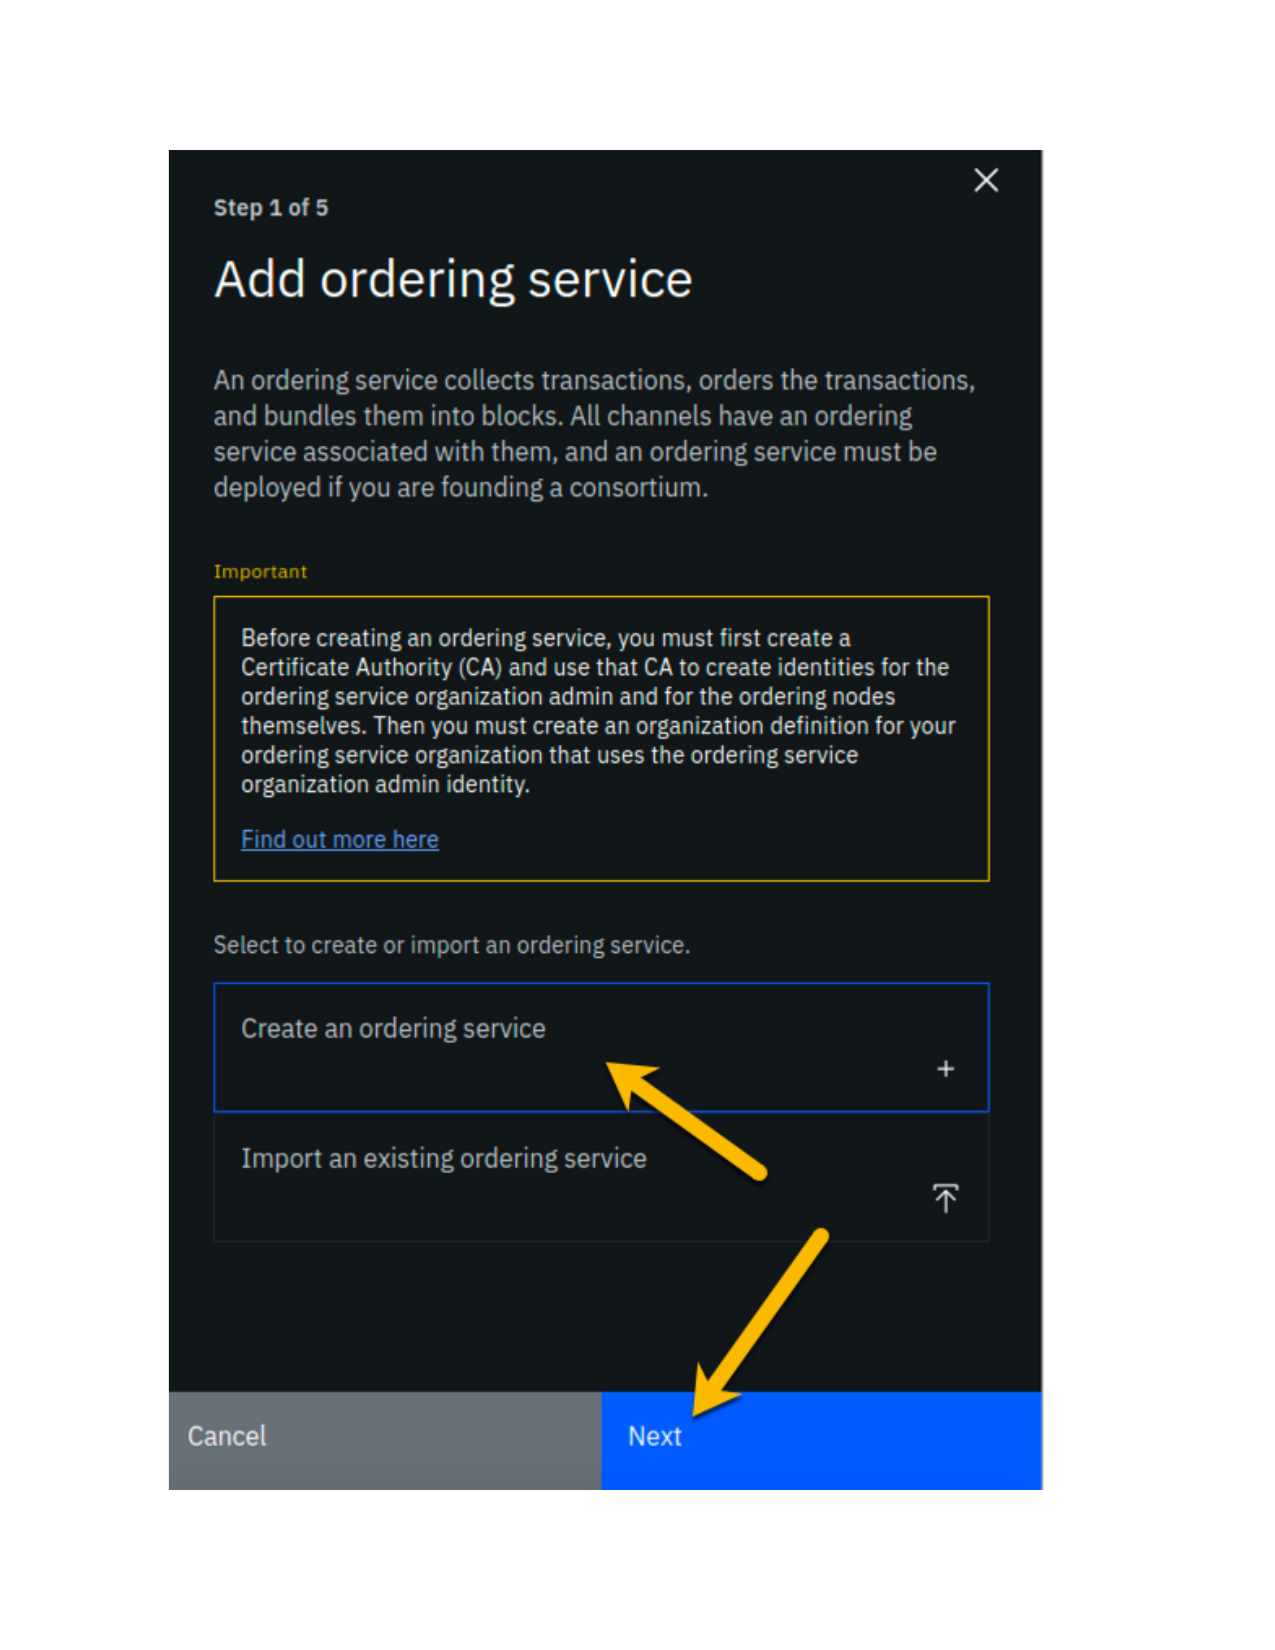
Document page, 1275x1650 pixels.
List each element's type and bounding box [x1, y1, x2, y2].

picture [168, 150, 1044, 1490]
